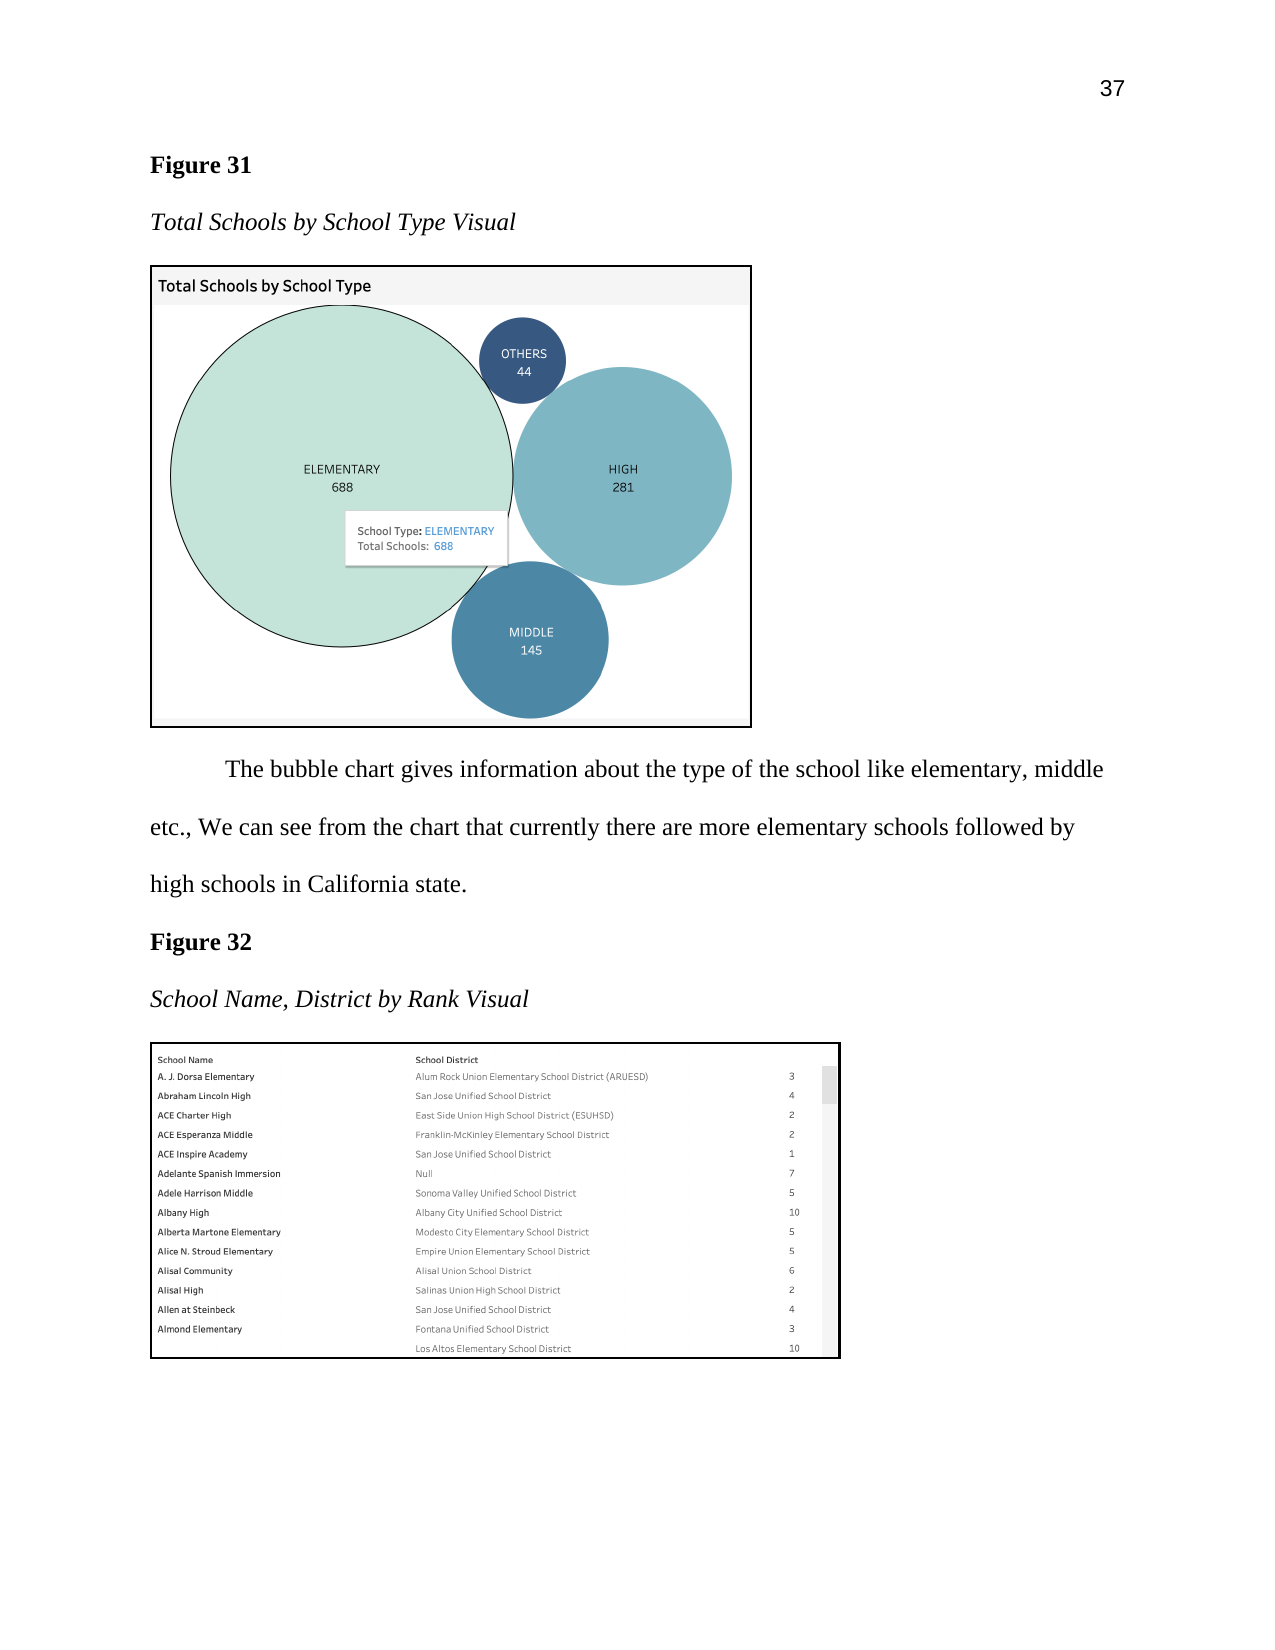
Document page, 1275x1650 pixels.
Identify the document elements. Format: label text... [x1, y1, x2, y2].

text School Name, District by Rank Visual [150, 984, 1125, 1013]
picture [152, 267, 750, 726]
text Figure 32 [150, 927, 1125, 956]
picture [152, 1044, 838, 1357]
text Figure 31 [150, 150, 1125, 179]
text Total Schools by School Type Visual [150, 207, 1125, 236]
text The bubble chart gives information about the type of the school like elementary, middle etc., We can see from the chart that currently there are more elementary schools followed by high schools in California state. [150, 754, 1125, 898]
